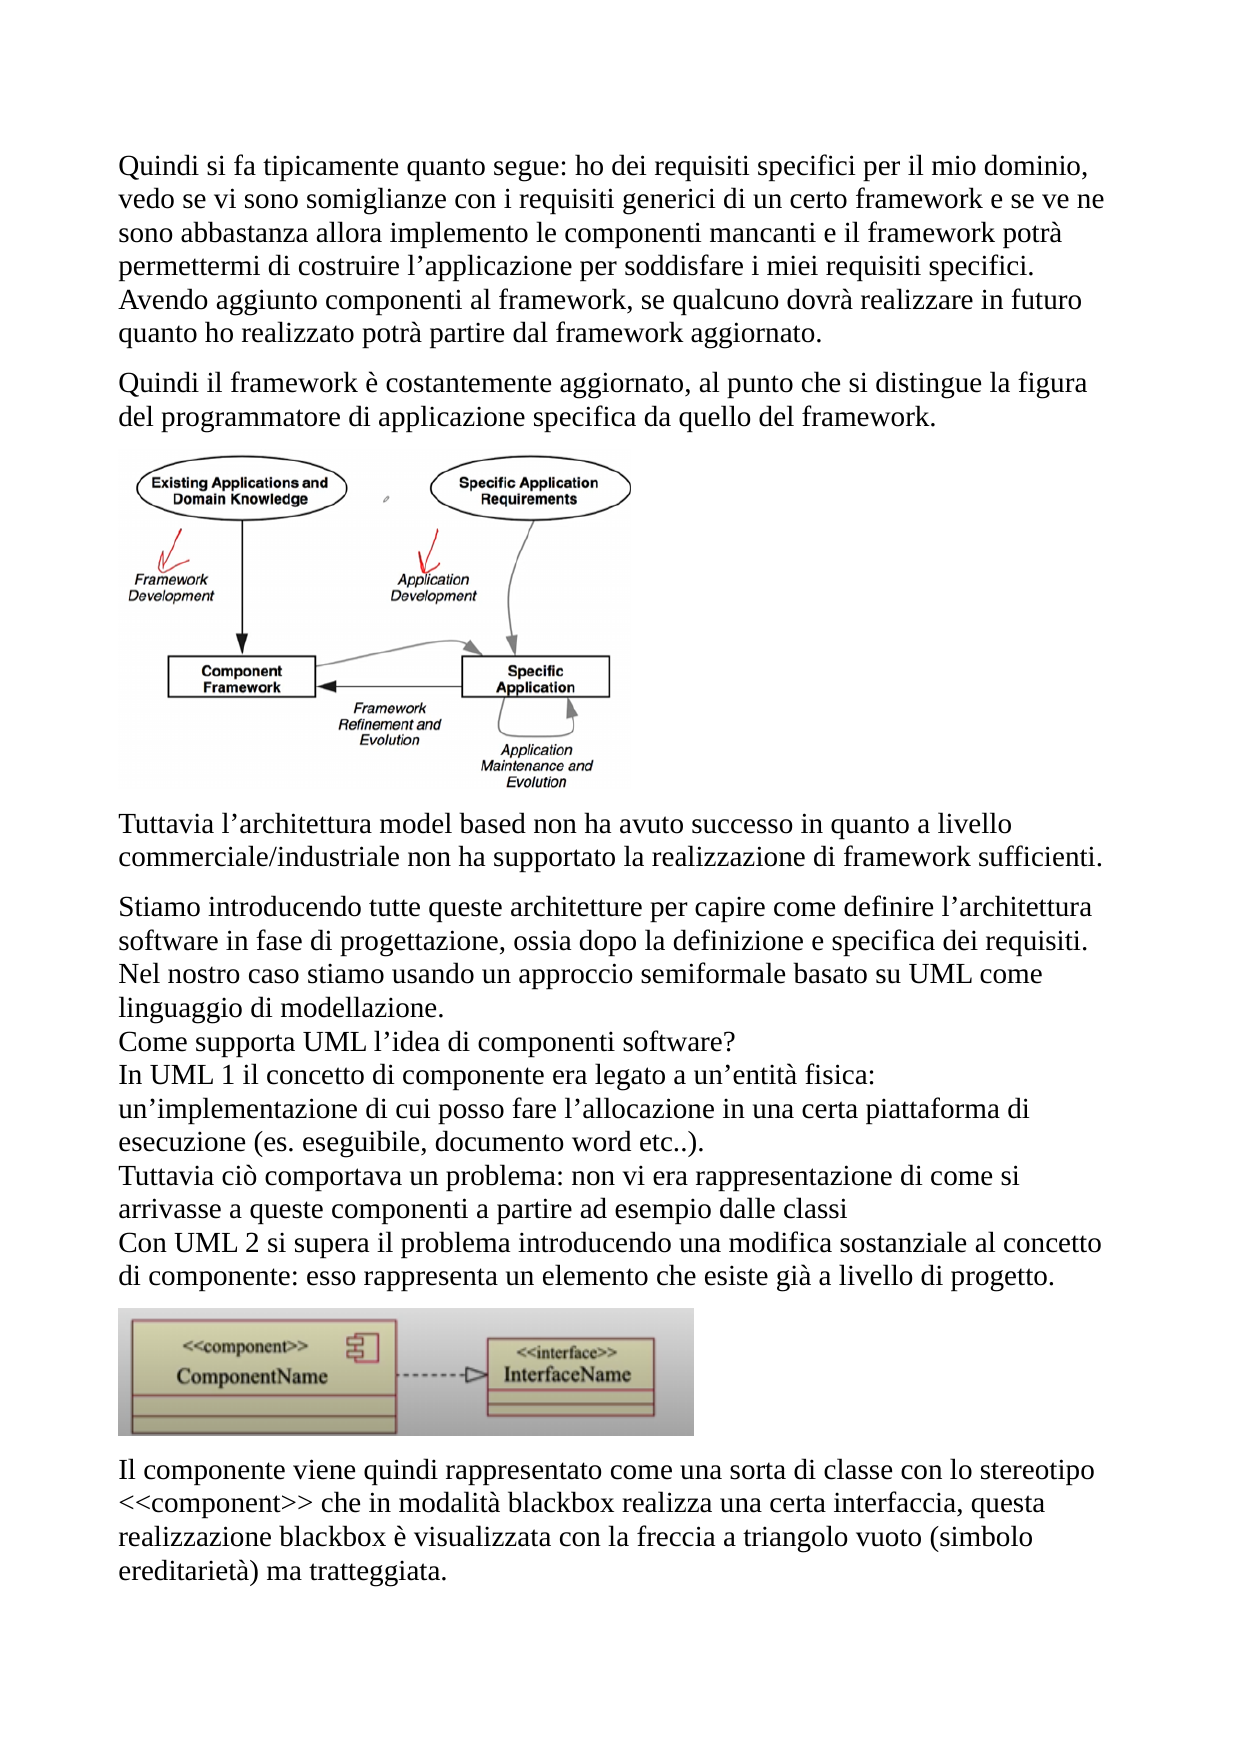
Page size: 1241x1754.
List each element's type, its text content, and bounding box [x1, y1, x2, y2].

picture [118, 1308, 694, 1436]
picture [118, 449, 631, 789]
text Tuttavia l’architettura model based non ha avuto successo in quanto a livello commerciale/industriale non ha supportato la realizzazione di framework sufficienti. [118, 806, 1122, 873]
text Stiamo introducendo tutte queste architetture per capire come definire l’architettura software in fase di progettazione, ossia dopo la definizione e specifica dei requisiti. Nel nostro caso stiamo usando un approccio semiformale basato su UML come linguaggio di modellazione. Come supporta UML l’idea di componenti software? In UML 1 il concetto di componente era legato a un’entità fisica: un’implementazione di cui posso fare l’allocazione in una certa piattaforma di esecuzione (es. eseguibile, documento word etc..). Tuttavia ciò comportava un problema: non vi era rappresentazione di come si arrivasse a queste componenti a partire ad esempio dalle classi Con UML 2 si supera il problema introducendo una modifica sostanziale al concetto di componente: esso rappresenta un elemento che esiste già a livello di progetto. [118, 889, 1122, 1292]
text Quindi il framework è costantemente aggiornato, al punto che si distingue la figura del programmatore di applicazione specifica da quello del framework. [118, 366, 1122, 433]
text Quindi si fa tipicamente quanto segue: ho dei requisiti specifici per il mio dominio, vedo se vi sono somiglianze con i requisiti generici di un certo framework e se ve ne sono abbastanza allora implemento le componenti mancanti e il framework potrà permettermi di costruire l’applicazione per soddisfare i miei requisiti specifici. Avendo aggiunto componenti al framework, se qualcuno dovrà realizzare in futuro quanto ho realizzato potrà partire dal framework aggiornato. [118, 148, 1122, 349]
text Il componente viene quindi rappresentato come una sorta di classe con lo stereotipo <<component>> che in modalità blackbox realizza una certa interfaccia, questa realizzazione blackbox è visualizzata con la freccia a triangolo vuoto (simbolo ereditarietà) ma tratteggiata. [118, 1452, 1122, 1586]
